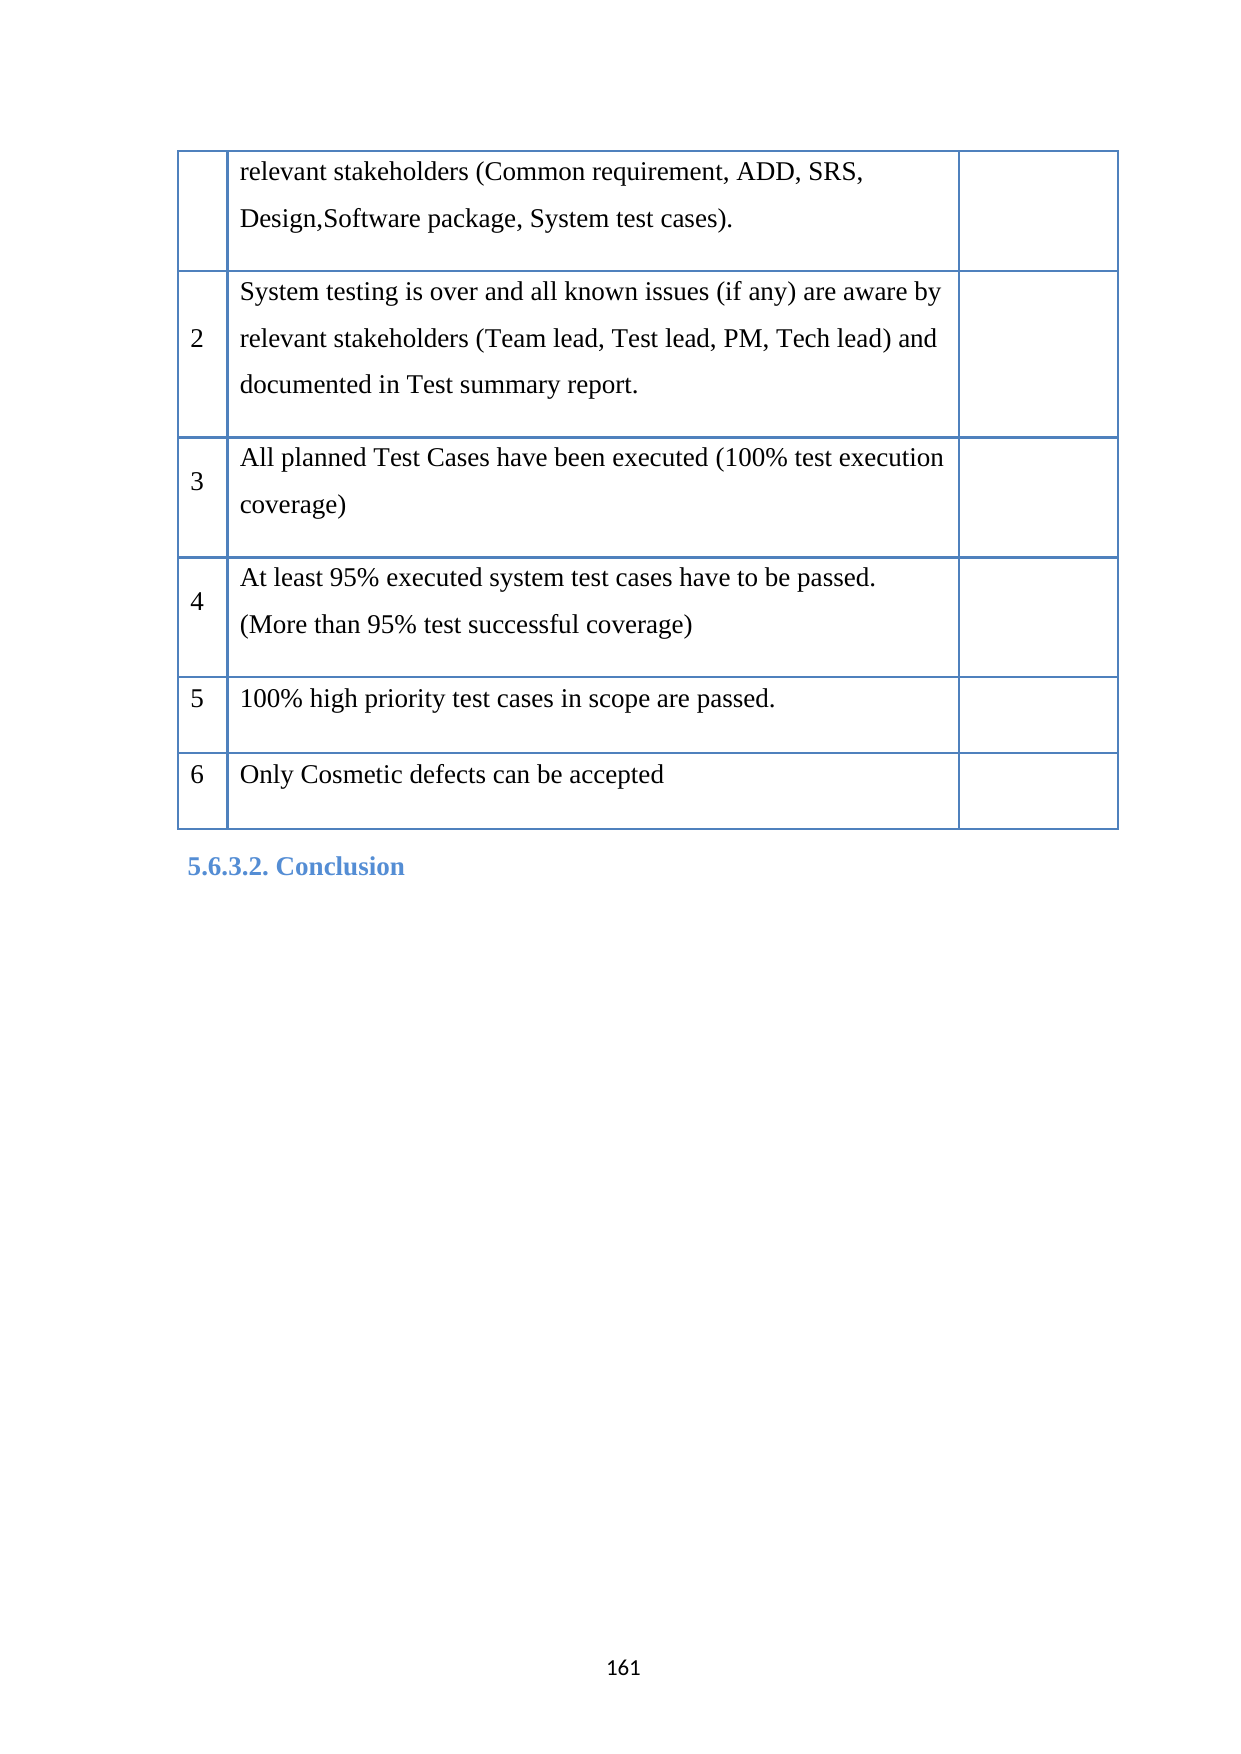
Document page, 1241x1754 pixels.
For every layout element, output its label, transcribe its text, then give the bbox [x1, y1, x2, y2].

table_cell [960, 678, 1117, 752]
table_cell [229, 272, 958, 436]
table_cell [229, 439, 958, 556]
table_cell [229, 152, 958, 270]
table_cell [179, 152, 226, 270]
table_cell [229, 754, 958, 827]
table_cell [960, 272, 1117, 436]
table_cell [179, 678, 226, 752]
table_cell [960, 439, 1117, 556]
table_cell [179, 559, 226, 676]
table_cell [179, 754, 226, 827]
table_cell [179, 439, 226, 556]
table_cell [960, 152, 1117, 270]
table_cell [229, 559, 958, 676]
subtitle 5.6.3.2. Conclusion [187, 850, 1097, 882]
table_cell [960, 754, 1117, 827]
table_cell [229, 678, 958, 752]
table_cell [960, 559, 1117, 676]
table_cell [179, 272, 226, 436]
